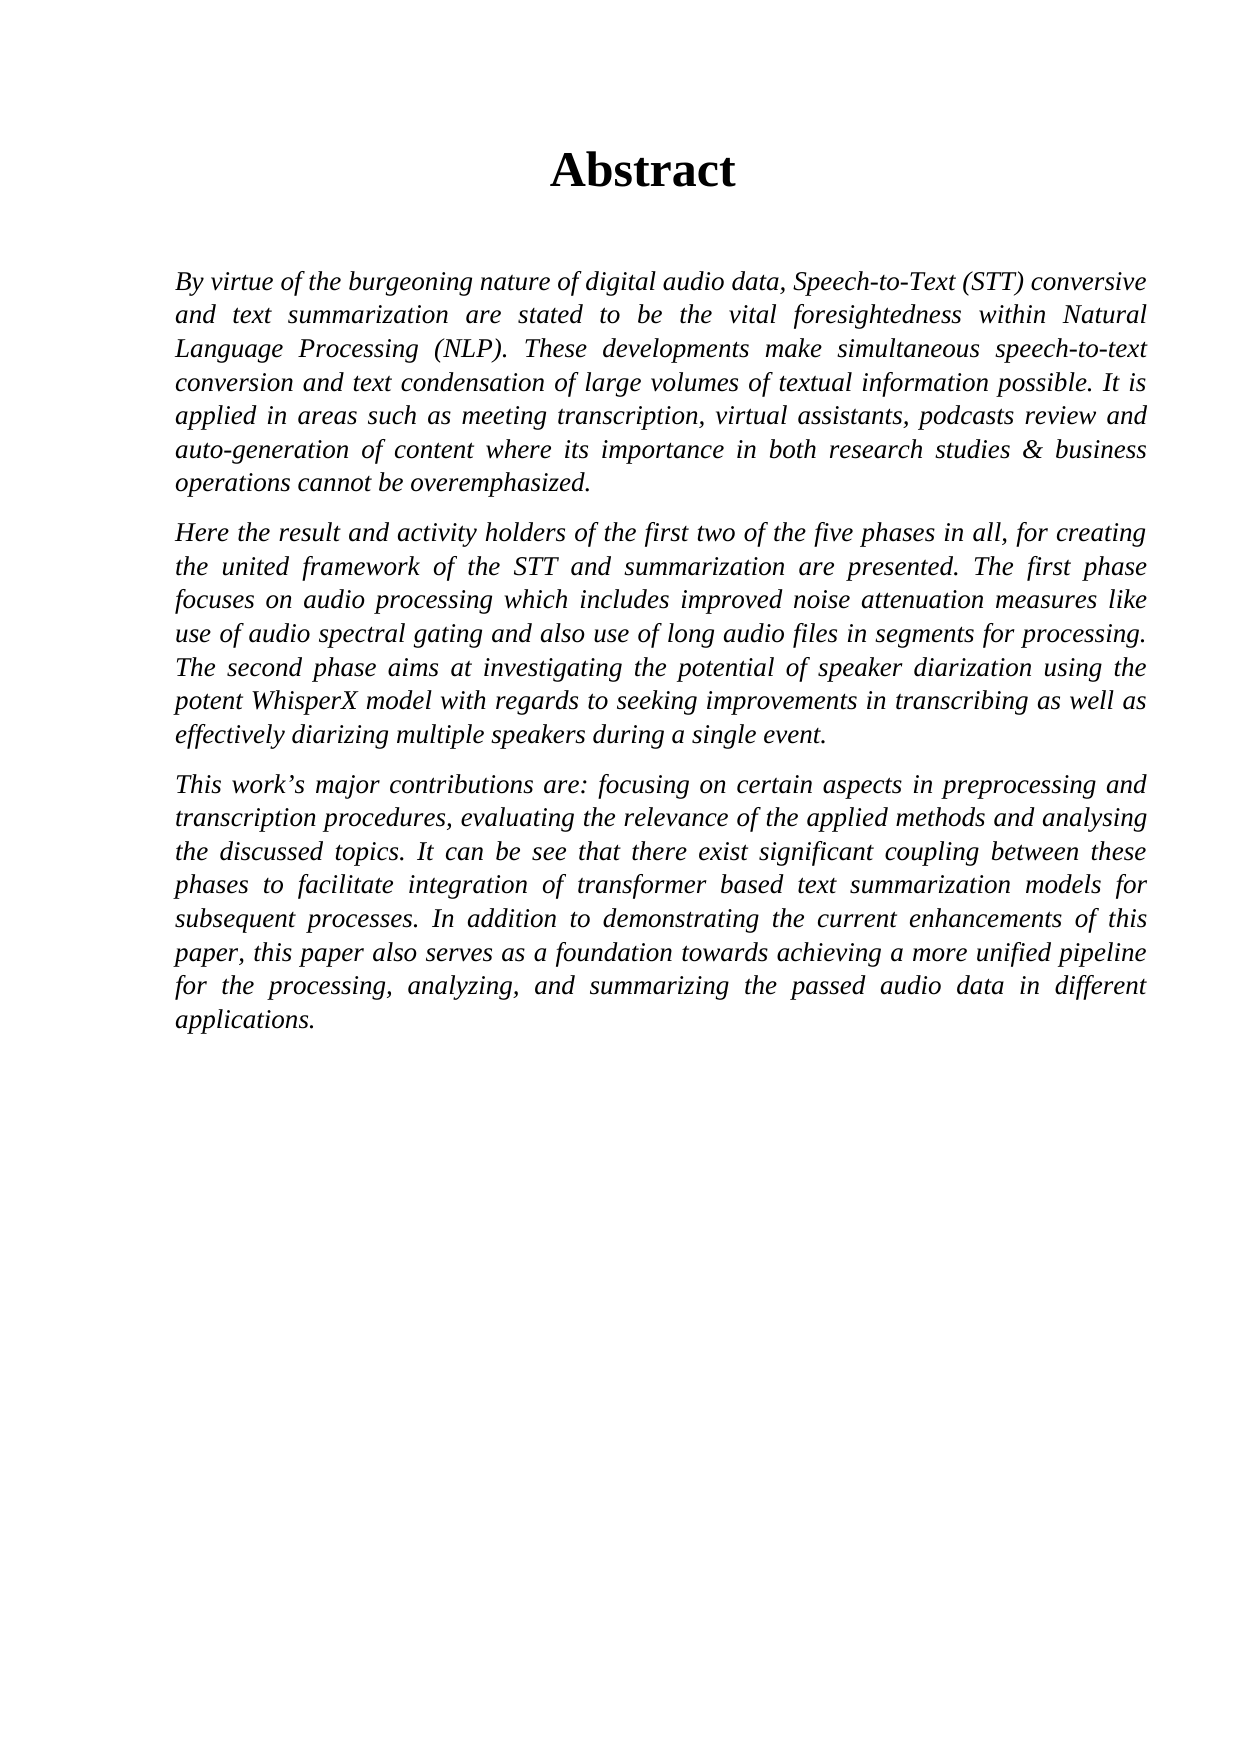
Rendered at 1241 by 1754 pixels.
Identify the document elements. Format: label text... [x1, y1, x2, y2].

text Here the result and activity holders of the first two of the five phases in all, for creating the united framework of the STT and summarization are presented. The first phase focuses on audio processing which includes improved noise attenuation measures like use of audio spectral gating and also use of long audio files in segments for processing. The second phase aims at investigating the potential of speaker diarization using the potent WhisperX model with regards to seeking improvements in transcribing as well as effectively diarizing multiple speakers during a single event. [175, 517, 1151, 749]
text By virtue of the burgeoning nature of digital audio data, Speech-to-Text (STT) conversive and text summarization are stated to be the vital foresightedness within Natural Language Processing (NLP). These developments make simultaneous speech-to-text conversion and text condensation of large volumes of textual information possible. It is applied in areas such as meeting transcription, virtual assistants, podcasts review and auto-generation of content where its importance in both research studies & business operations cannot be overemphasized. [175, 265, 1151, 497]
subtitle Abstract [175, 139, 1110, 197]
text This work’s major contributions are: focusing on certain aspects in preprocessing and transcription procedures, evaluating the relevance of the applied methods and analysing the discussed topics. It can be see that there exist significant coupling between these phases to facilitate integration of transformer based text summarization models for subsequent processes. In addition to demonstrating the current enhancements of this paper, this paper also serves as a foundation towards achieving a more unified pipeline for the processing, analyzing, and summarizing the passed audio data in different applications. [175, 768, 1151, 1034]
